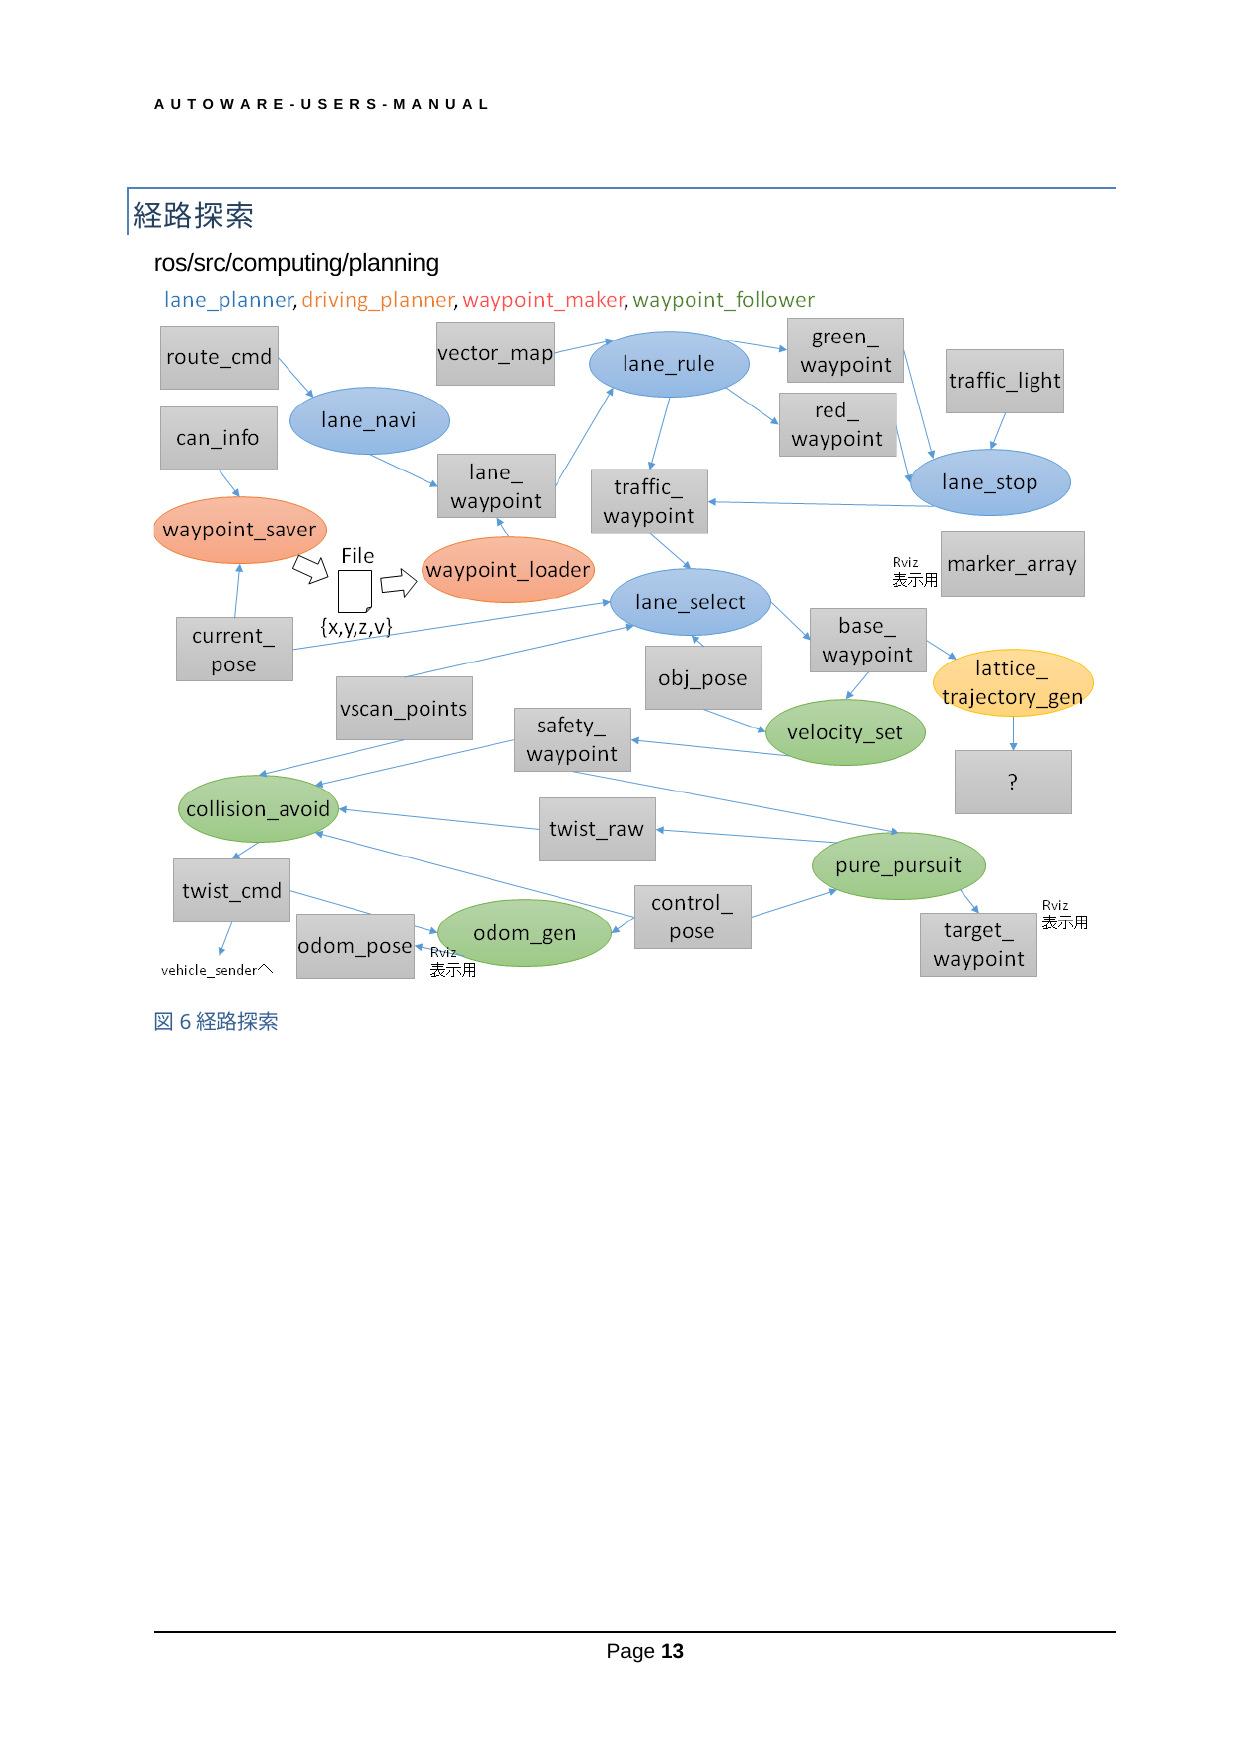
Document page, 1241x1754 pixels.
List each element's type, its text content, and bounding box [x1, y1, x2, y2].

text ros/src/computing/planning [154, 248, 1095, 276]
picture [153, 276, 1099, 985]
subtitle 経路探索 [129, 189, 1116, 235]
text 図 6 経路探索 [154, 1005, 1116, 1036]
